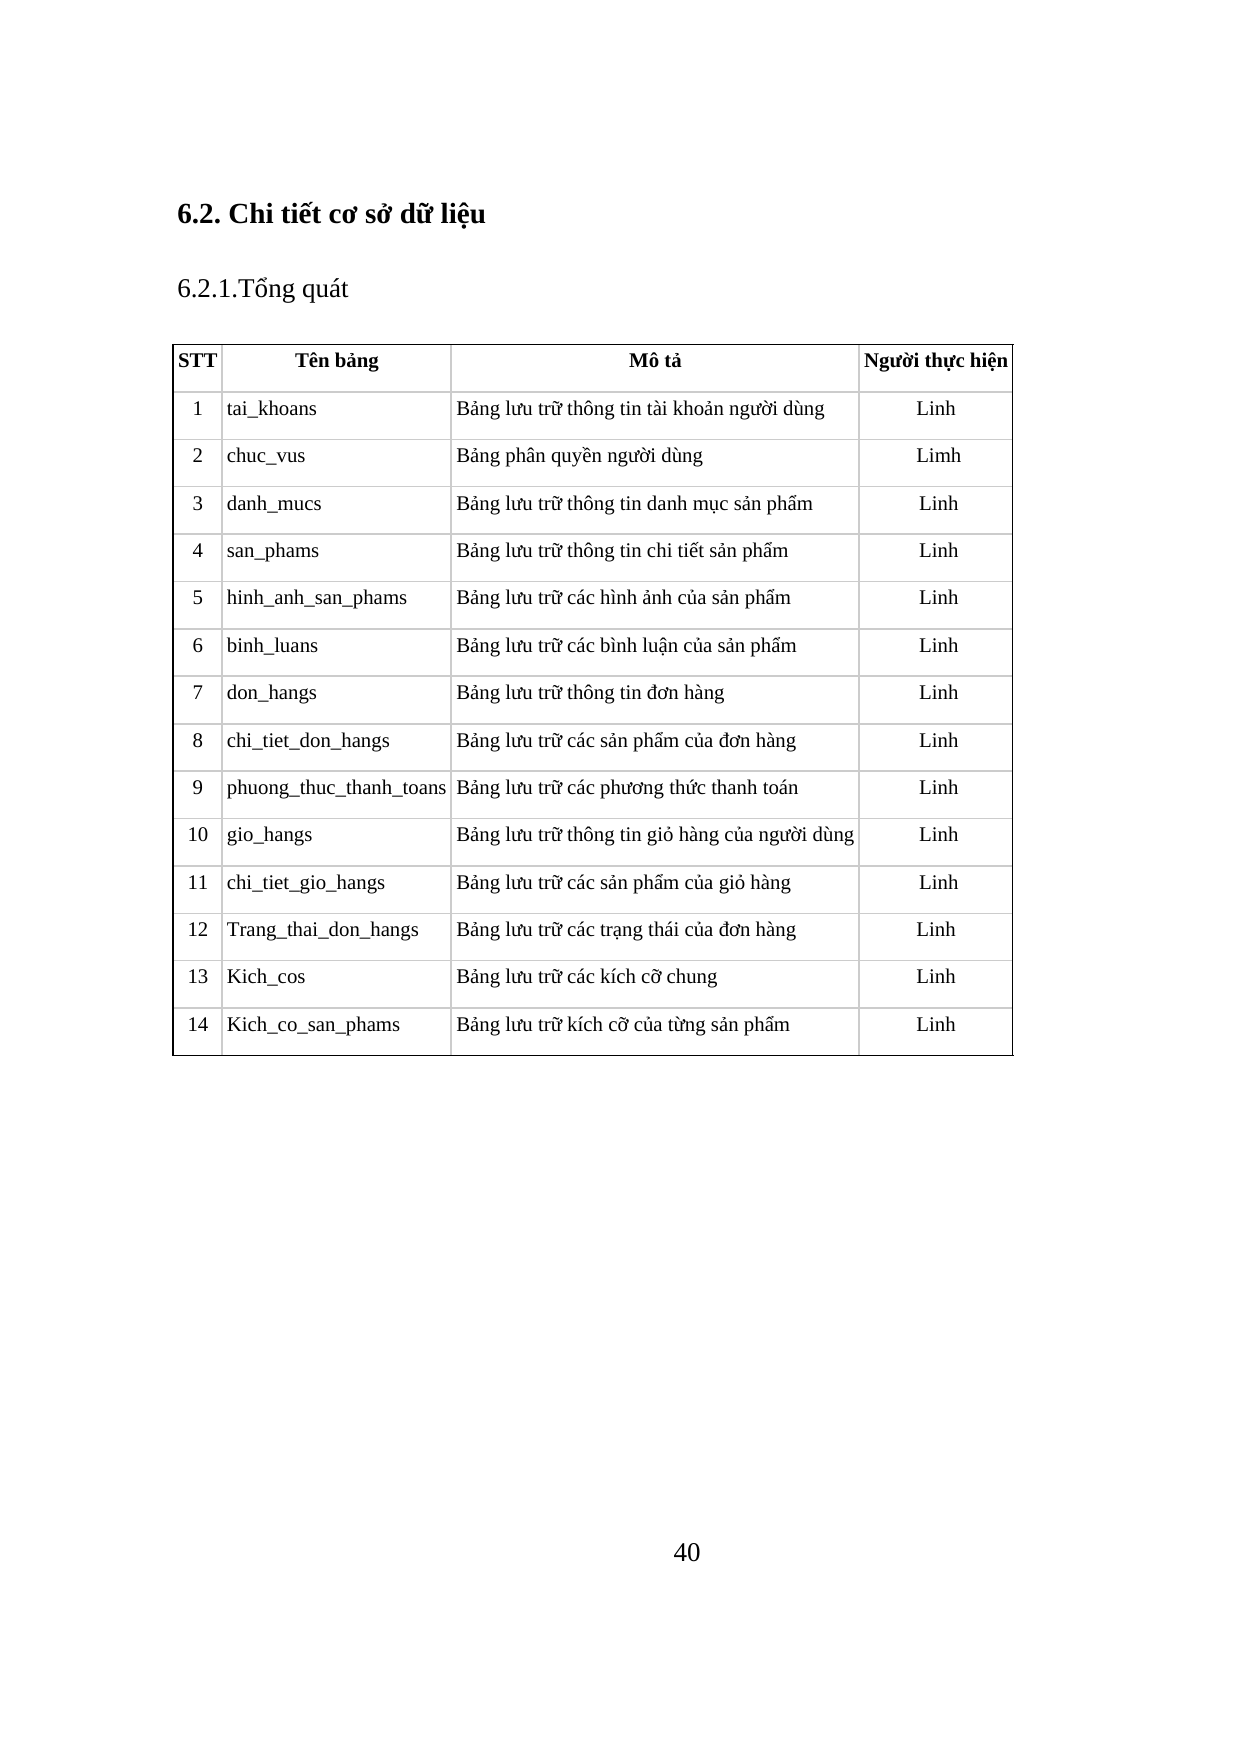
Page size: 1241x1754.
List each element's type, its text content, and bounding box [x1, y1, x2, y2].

table_cell Bảng lưu trữ thông tin tài khoản người dùng [452, 393, 858, 438]
table_header Mô tả [452, 345, 858, 391]
table_cell 4 [174, 535, 221, 581]
table_cell Linh [860, 772, 1012, 818]
table_cell Bảng lưu trữ các kích cỡ chung [452, 961, 858, 1007]
table_cell 5 [174, 582, 221, 628]
table_cell Linh [860, 582, 1012, 628]
table_header Tên bảng [223, 345, 450, 391]
table_cell 3 [174, 487, 221, 533]
table_cell Linh [860, 487, 1012, 533]
table_cell san_phams [223, 535, 450, 581]
table_cell Linh [860, 630, 1012, 675]
table_cell Limh [860, 440, 1012, 486]
table_cell hinh_anh_san_phams [223, 582, 450, 628]
subtitle 6.2. Chi tiết cơ sở dữ liệu [177, 197, 1122, 230]
table_cell danh_mucs [223, 487, 450, 533]
table_cell Kich_cos [223, 961, 450, 1007]
table_cell Bảng lưu trữ các phương thức thanh toán [452, 772, 858, 818]
table_cell Trang_thai_don_hangs [223, 914, 450, 960]
table_cell Bảng lưu trữ kích cỡ của từng sản phẩm [452, 1009, 858, 1054]
table_cell gio_hangs [223, 819, 450, 865]
table_cell 12 [174, 914, 221, 960]
table_cell Bảng lưu trữ thông tin giỏ hàng của người dùng [452, 819, 858, 865]
table_cell Bảng lưu trữ các trạng thái của đơn hàng [452, 914, 858, 960]
table_cell binh_luans [223, 630, 450, 675]
table_cell 8 [174, 725, 221, 770]
table_cell Bảng phân quyền người dùng [452, 440, 858, 486]
table_cell Linh [860, 819, 1012, 865]
table_cell don_hangs [223, 677, 450, 723]
table_cell Linh [860, 867, 1012, 912]
table_cell tai_khoans [223, 393, 450, 438]
table_cell 14 [174, 1009, 221, 1054]
table_cell 2 [174, 440, 221, 486]
table_cell 9 [174, 772, 221, 818]
table_cell Bảng lưu trữ các hình ảnh của sản phẩm [452, 582, 858, 628]
text 6.2.1.Tổng quát [177, 272, 1122, 303]
table_header Người thực hiện [860, 345, 1012, 391]
table_cell chuc_vus [223, 440, 450, 486]
table_cell Bảng lưu trữ thông tin chi tiết sản phẩm [452, 535, 858, 581]
table_cell chi_tiet_don_hangs [223, 725, 450, 770]
table_cell Kich_co_san_phams [223, 1009, 450, 1054]
table_cell 1 [174, 393, 221, 438]
table_cell Bảng lưu trữ các bình luận của sản phẩm [452, 630, 858, 675]
table_cell 6 [174, 630, 221, 675]
table_cell Bảng lưu trữ các sản phẩm của đơn hàng [452, 725, 858, 770]
table_cell Linh [860, 725, 1012, 770]
table_cell chi_tiet_gio_hangs [223, 867, 450, 912]
table_cell Bảng lưu trữ thông tin danh mục sản phẩm [452, 487, 858, 533]
table_cell Bảng lưu trữ thông tin đơn hàng [452, 677, 858, 723]
table_cell Linh [860, 393, 1012, 438]
table_cell phuong_thuc_thanh_toans [223, 772, 450, 818]
table_cell 7 [174, 677, 221, 723]
table_cell 13 [174, 961, 221, 1007]
table_cell Linh [860, 535, 1012, 581]
table_header STT [174, 345, 221, 391]
table_cell Linh [860, 677, 1012, 723]
table_cell 10 [174, 819, 221, 865]
table_cell Linh [860, 1009, 1012, 1054]
table_cell 11 [174, 867, 221, 912]
table_cell Linh [860, 914, 1012, 960]
table_cell Linh [860, 961, 1012, 1007]
table_cell Bảng lưu trữ các sản phẩm của giỏ hàng [452, 867, 858, 912]
